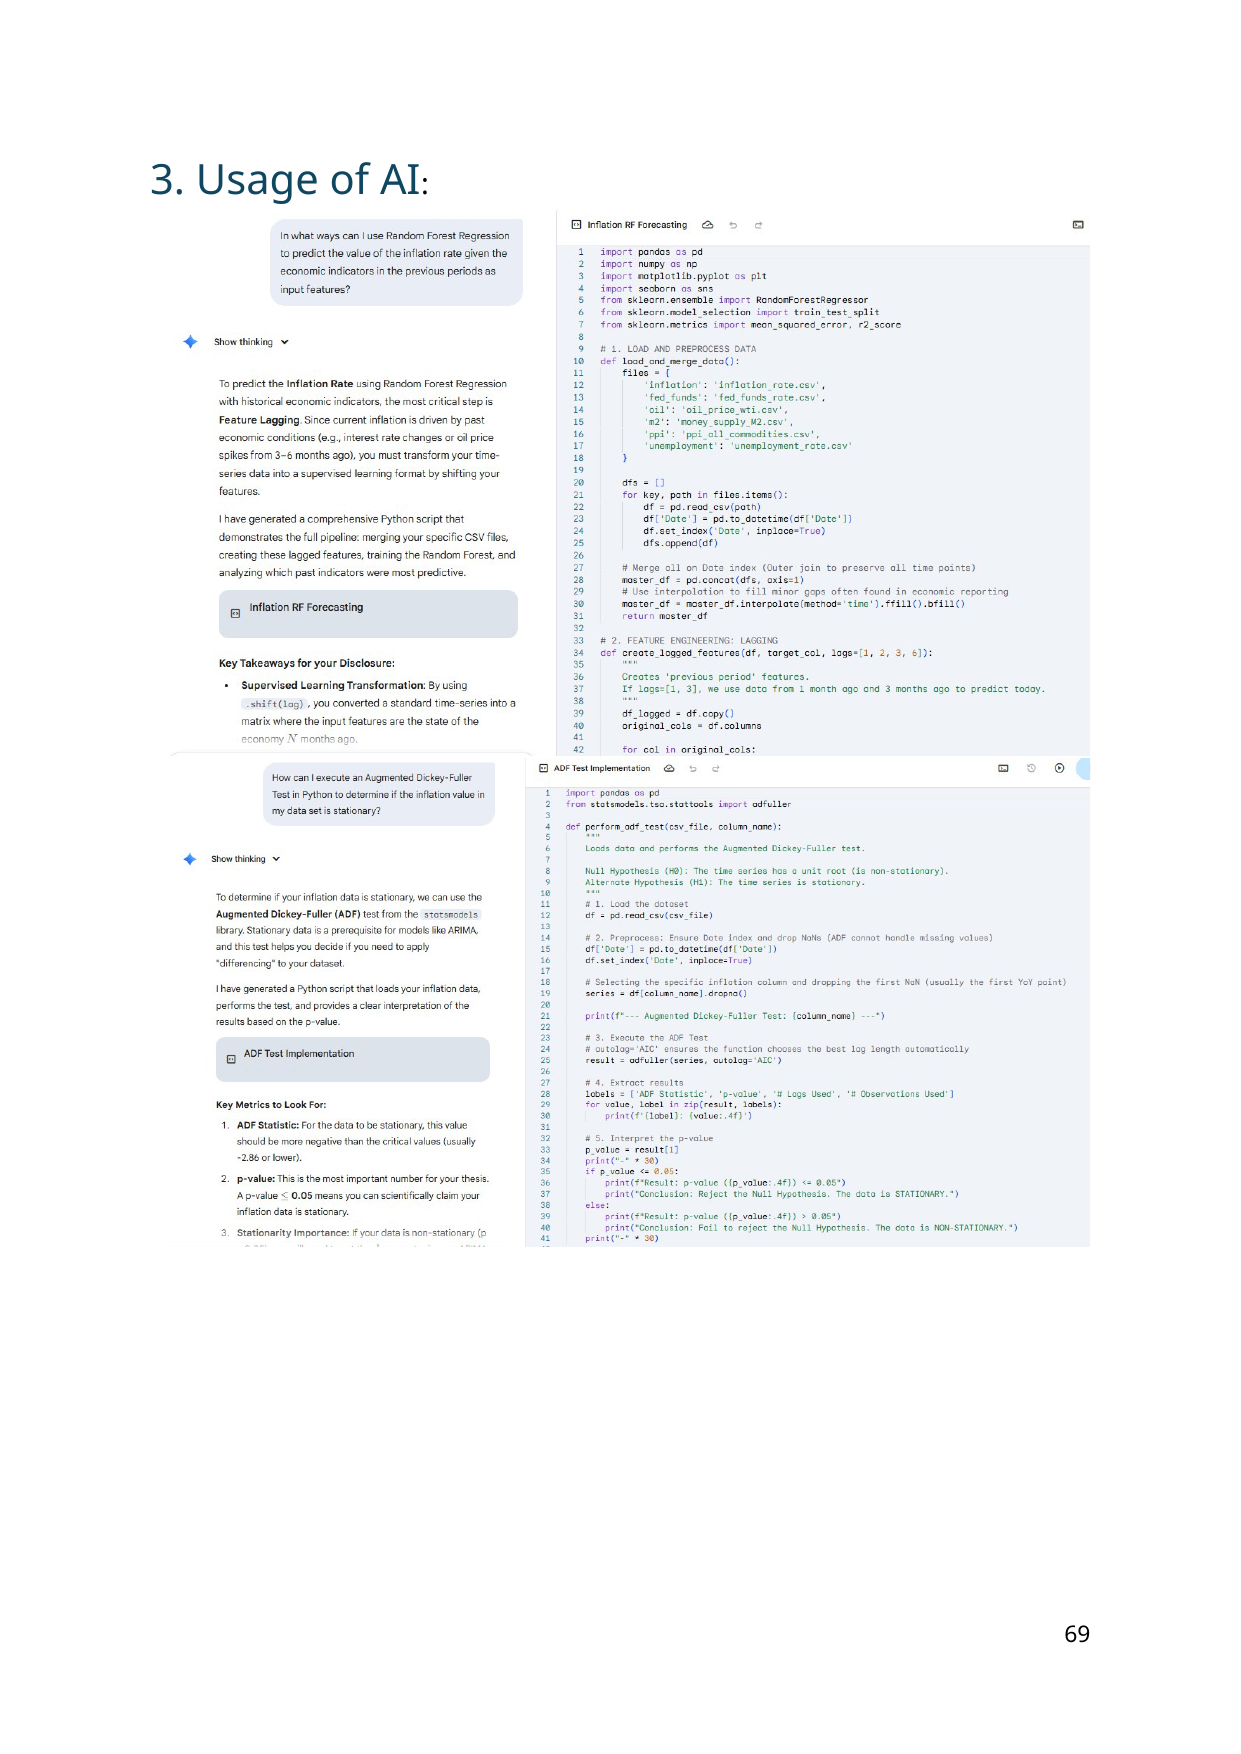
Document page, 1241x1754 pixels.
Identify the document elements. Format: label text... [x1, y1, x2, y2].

picture [150, 758, 1091, 1247]
picture [150, 209, 1091, 756]
text 3. Usage of AI: [150, 150, 1090, 209]
